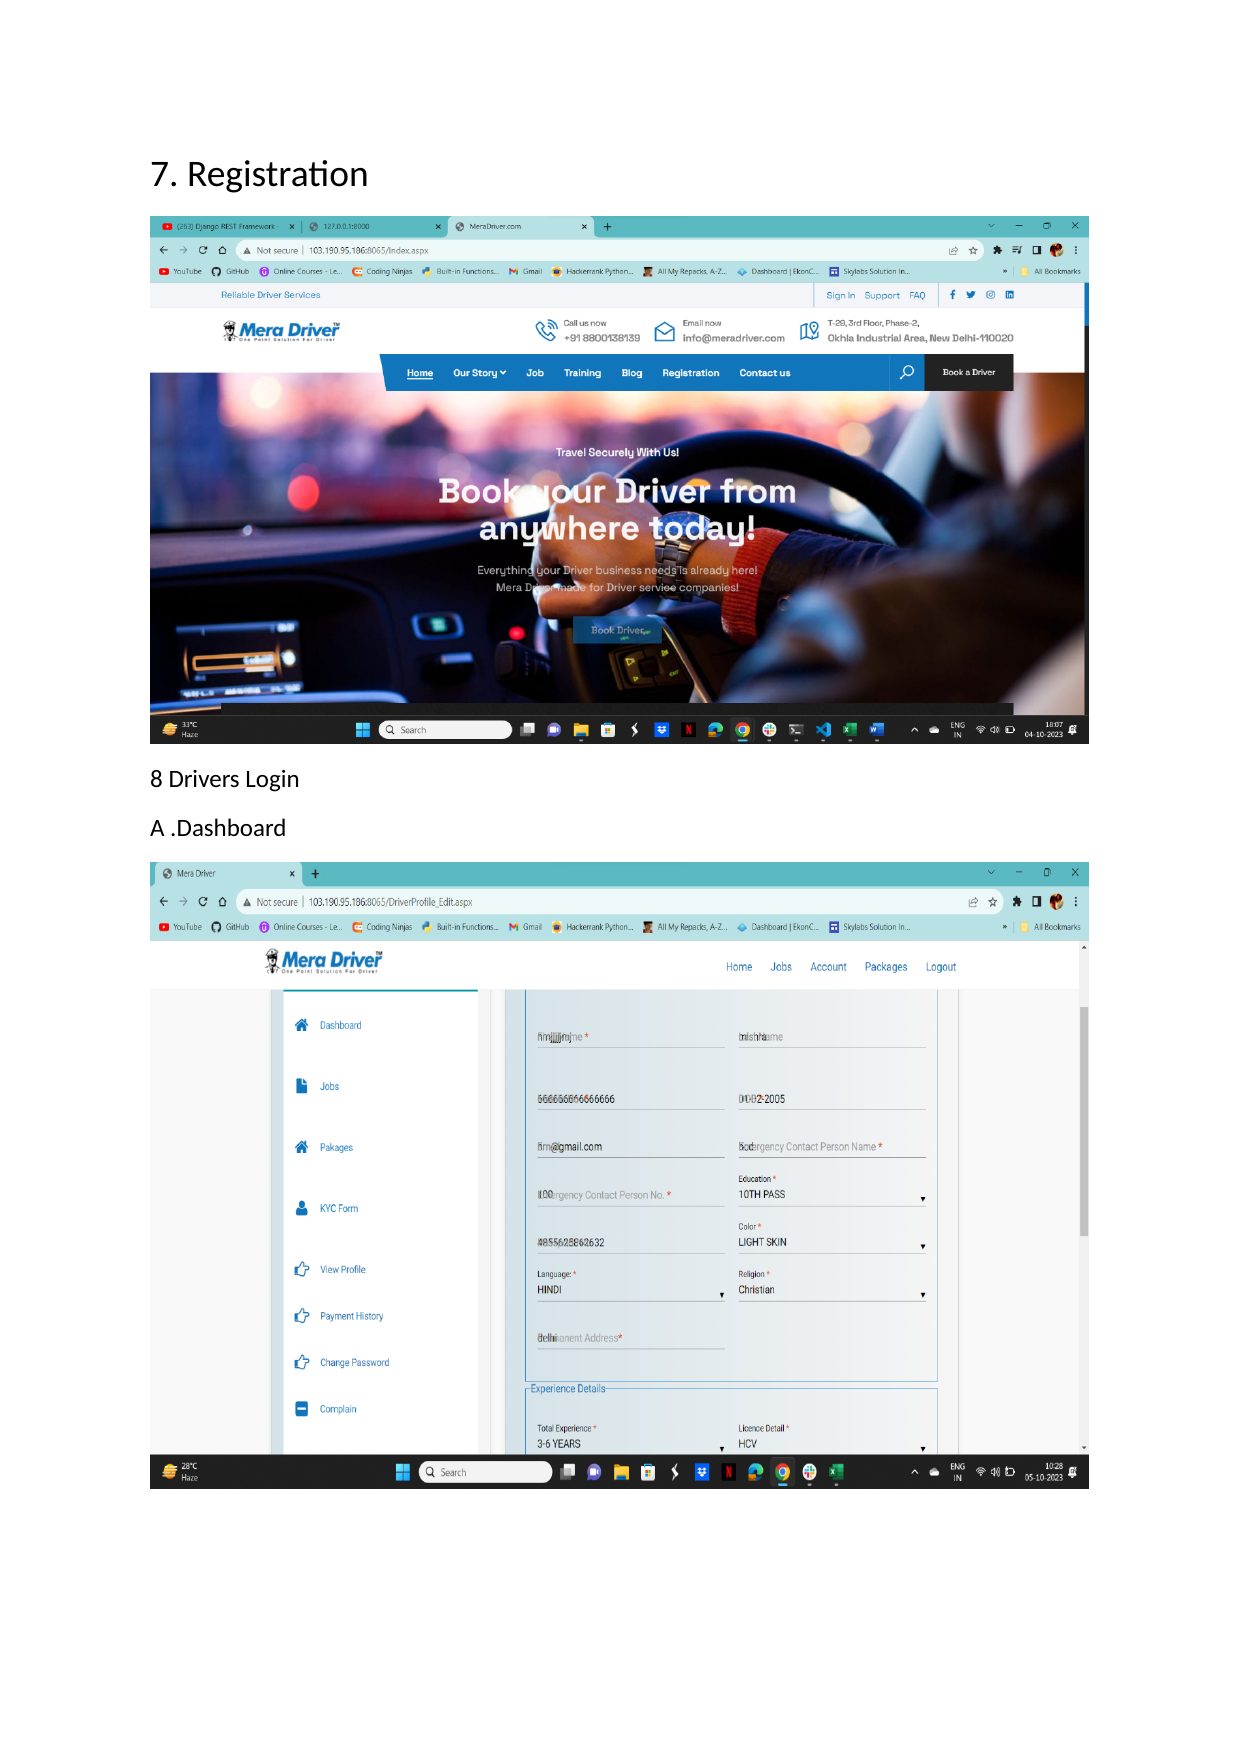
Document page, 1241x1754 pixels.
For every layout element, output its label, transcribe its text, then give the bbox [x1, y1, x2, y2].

text A .Dashboard [150, 812, 1090, 843]
picture [150, 216, 1089, 744]
text 8 Drivers Login [150, 763, 1090, 793]
picture [150, 862, 1089, 1489]
text 7. Registration [150, 150, 1090, 196]
